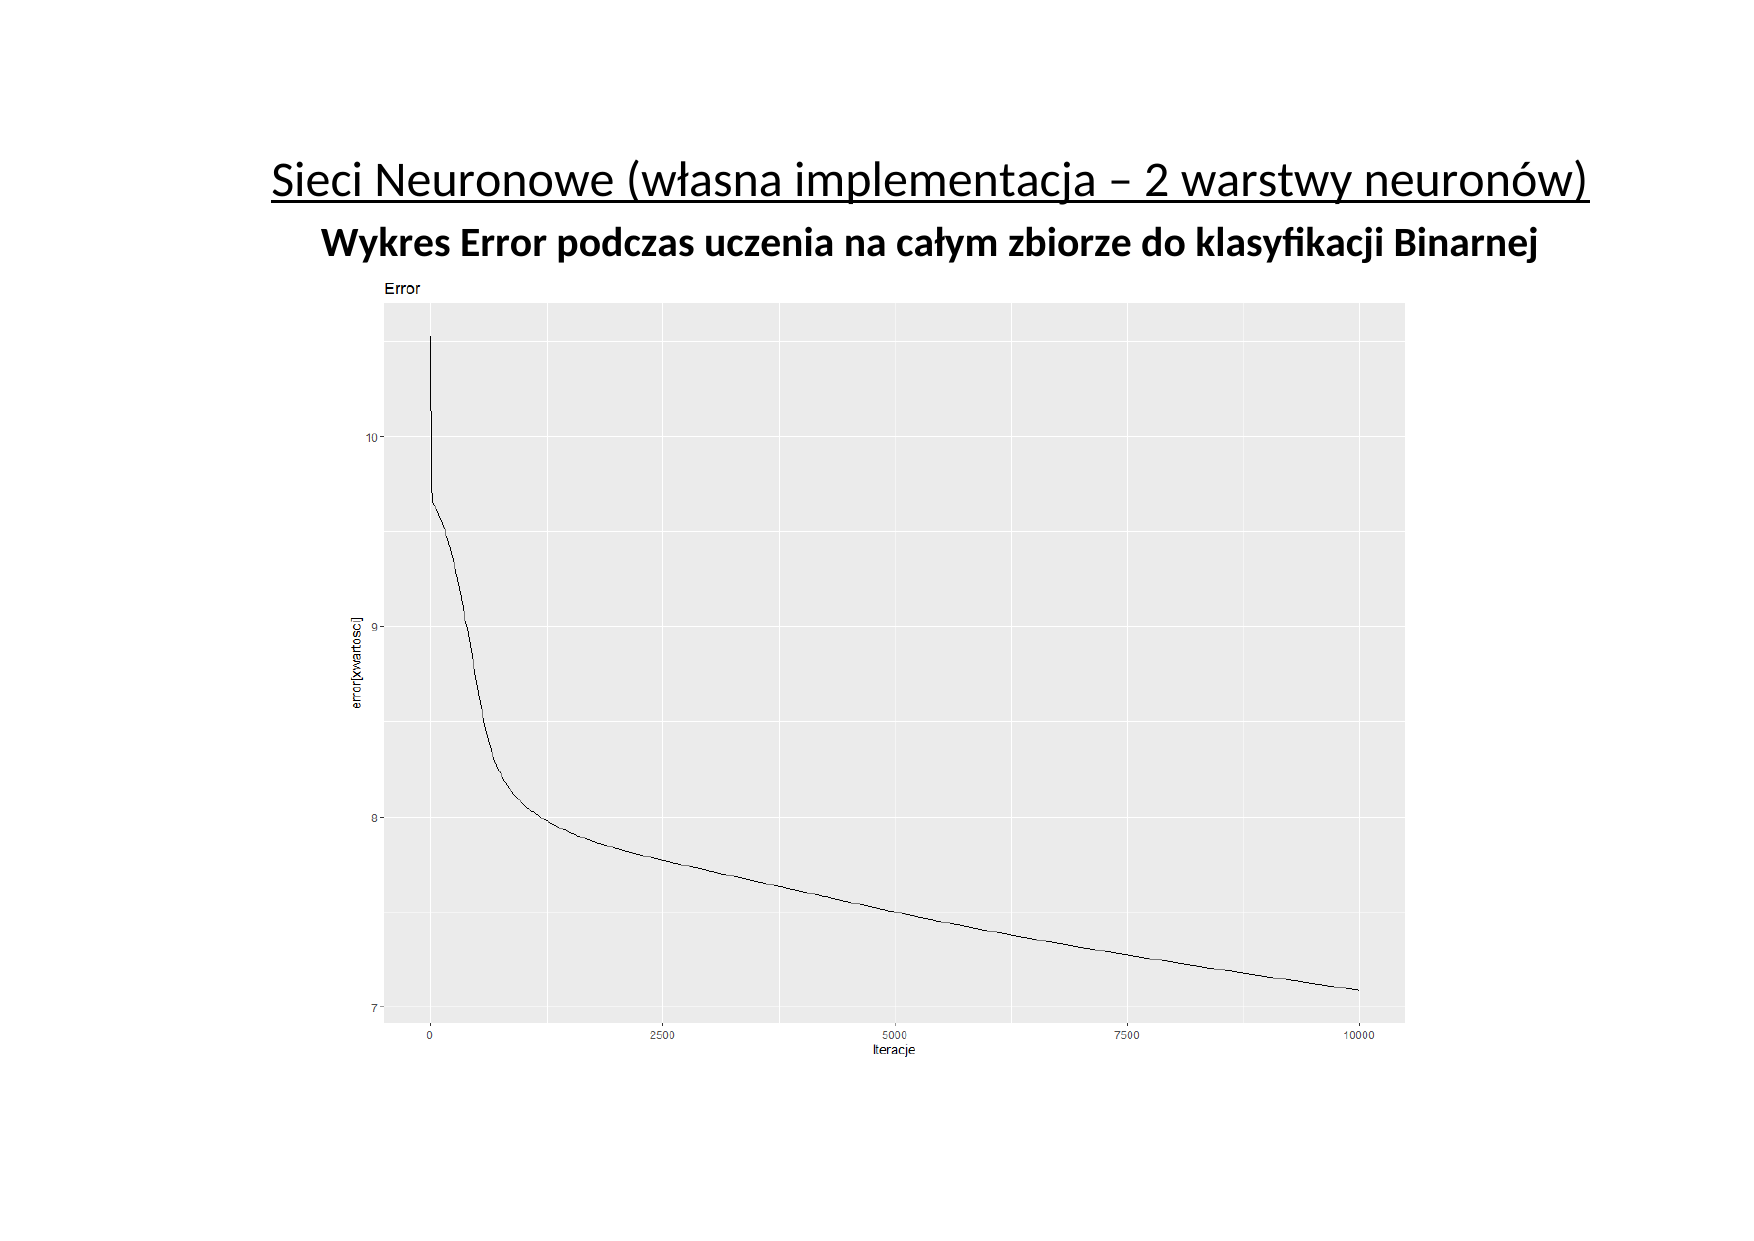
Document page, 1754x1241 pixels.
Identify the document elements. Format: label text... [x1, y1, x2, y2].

list Sieci Neuronowe (własna implementacja – 2 warstwy neuronów) Wykres Error podczas uczenia na całym zbiorze do klasyfikacji Binarnej [148, 148, 1713, 267]
picture [342, 274, 1412, 1063]
